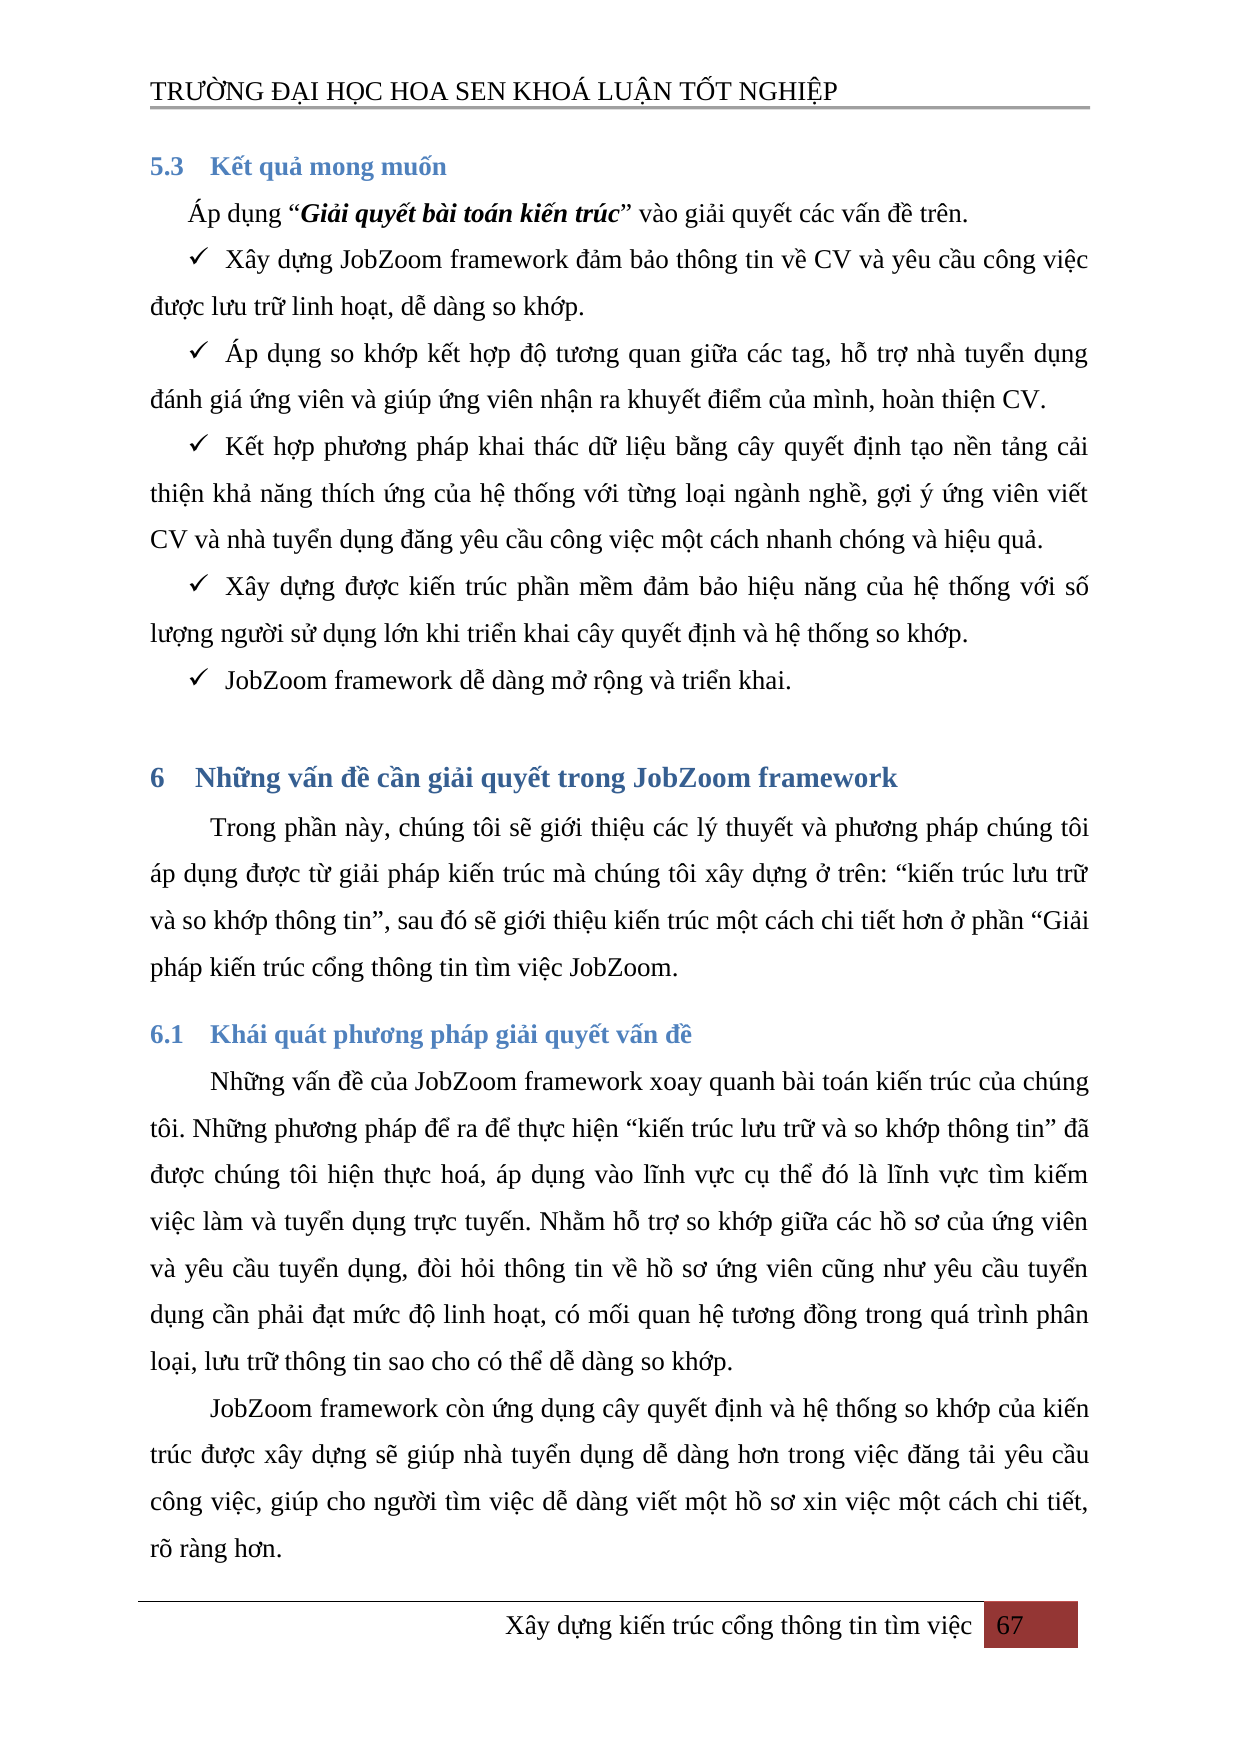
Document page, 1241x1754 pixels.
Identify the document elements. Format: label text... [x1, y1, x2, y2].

text Áp dụng “Giải quyết bài toán kiến trúc” vào giải quyết các vấn đề trên. [150, 197, 1090, 228]
text Những vấn đề của JobZoom framework xoay quanh bài toán kiến trúc của chúng tôi. Những phương pháp để ra để thực hiện “kiến trúc lưu trữ và so khớp thông tin” đã được chúng tôi hiện thực hoá, áp dụng vào lĩnh vực cụ thể đó là lĩnh vực tìm kiếm việc làm và tuyển dụng trực tuyến. Nhằm hỗ trợ so khớp giữa các hồ sơ của ứng viên và yêu cầu tuyển dụng, đòi hỏi thông tin về hồ sơ ứng viên cũng như yêu cầu tuyển dụng cần phải đạt mức độ linh hoạt, có mối quan hệ tương đồng trong quá trình phân loại, lưu trữ thông tin sao cho có thể dễ dàng so khớp. [150, 1065, 1090, 1376]
list Xây dựng được kiến trúc phần mềm đảm bảo hiệu năng của hệ thống với số lượng người sử dụng lớn khi triển khai cây quyết định và hệ thống so khớp. [150, 570, 1090, 648]
text JobZoom framework còn ứng dụng cây quyết định và hệ thống so khớp của kiến trúc được xây dựng sẽ giúp nhà tuyển dụng dễ dàng hơn trong việc đăng tải yêu cầu công việc, giúp cho người tìm việc dễ dàng viết một hồ sơ xin việc một cách chi tiết, rõ ràng hơn. [150, 1392, 1090, 1563]
text Trong phần này, chúng tôi sẽ giới thiệu các lý thuyết và phương pháp chúng tôi áp dụng được từ giải pháp kiến trúc mà chúng tôi xây dựng ở trên: “kiến trúc lưu trữ và so khớp thông tin”, sau đó sẽ giới thiệu kiến trúc một cách chi tiết hơn ở phần “Giải pháp kiến trúc cổng thông tin tìm việc JobZoom. [150, 811, 1090, 982]
subtitle Những vấn đề cần giải quyết trong JobZoom framework [150, 761, 1090, 794]
list JobZoom framework dễ dàng mở rộng và triển khai. [150, 664, 1090, 695]
list Xây dựng JobZoom framework đảm bảo thông tin về CV và yêu cầu công việc được lưu trữ linh hoạt, dễ dàng so khớp. [150, 243, 1090, 321]
subtitle Khái quát phương pháp giải quyết vấn đề [150, 1018, 1090, 1049]
list Kết hợp phương pháp khai thác dữ liệu bằng cây quyết định tạo nền tảng cải thiện khả năng thích ứng của hệ thống với từng loại ngành nghề, gợi ý ứng viên viết CV và nhà tuyển dụng đăng yêu cầu công việc một cách nhanh chóng và hiệu quả. [150, 430, 1090, 555]
subtitle Kết quả mong muốn [150, 150, 1090, 181]
list Áp dụng so khớp kết hợp độ tương quan giữa các tag, hỗ trợ nhà tuyển dụng đánh giá ứng viên và giúp ứng viên nhận ra khuyết điểm của mình, hoàn thiện CV. [150, 337, 1090, 415]
